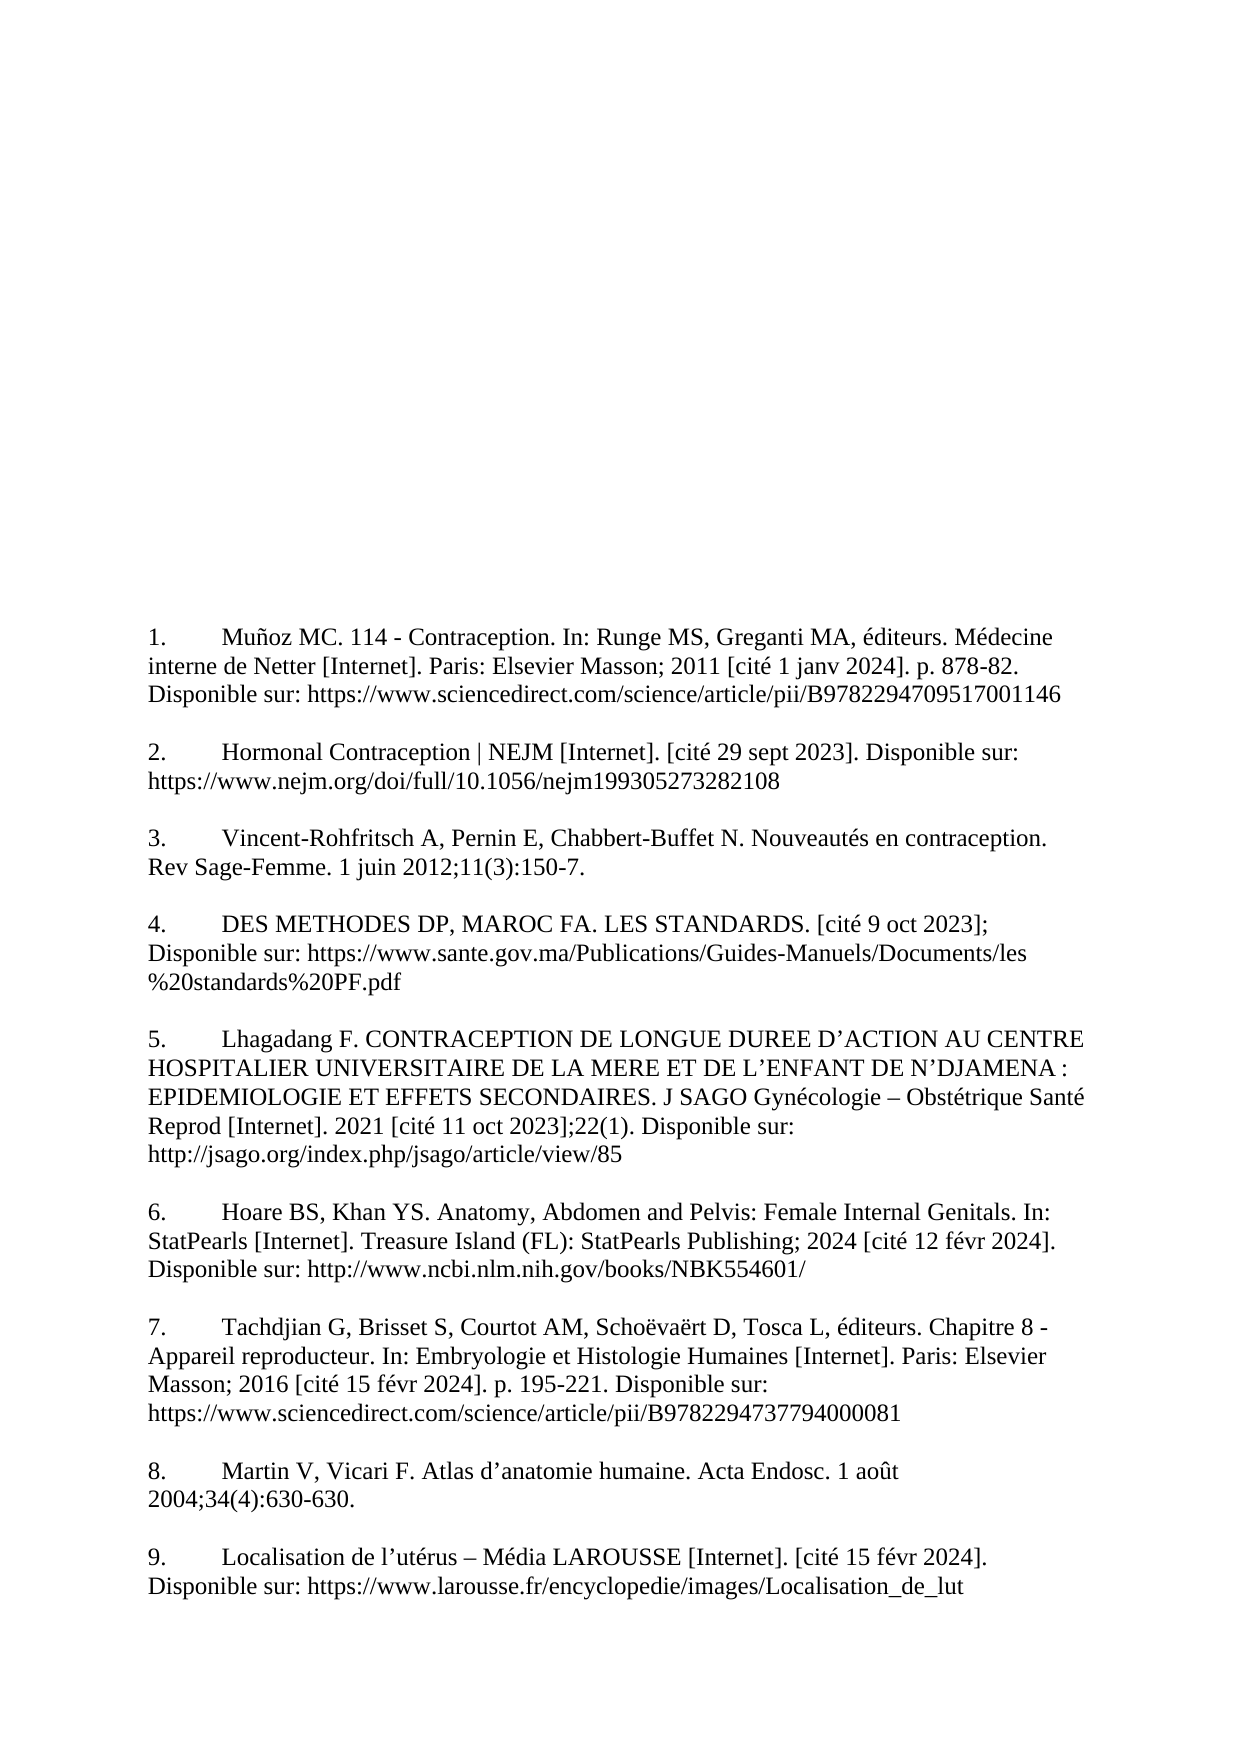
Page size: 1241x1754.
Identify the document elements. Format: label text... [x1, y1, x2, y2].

text 1. Muñoz MC. 114 - Contraception. In: Runge MS, Greganti MA, éditeurs. Médecine interne de Netter [Internet]. Paris: Elsevier Masson; 2011 [cité 1 janv 2024]. p. 878‑82. Disponible sur: https://www.sciencedirect.com/science/article/pii/B9782294709517001146 [148, 622, 1093, 708]
text 7. Tachdjian G, Brisset S, Courtot AM, Schoëvaërt D, Tosca L, éditeurs. Chapitre 8 - Appareil reproducteur. In: Embryologie et Histologie Humaines [Internet]. Paris: Elsevier Masson; 2016 [cité 15 févr 2024]. p. 195‑221. Disponible sur: https://www.sciencedirect.com/science/article/pii/B9782294737794000081 [148, 1312, 1093, 1427]
text 2. Hormonal Contraception | NEJM [Internet]. [cité 29 sept 2023]. Disponible sur: https://www.nejm.org/doi/full/10.1056/nejm199305273282108 [148, 737, 1093, 794]
text 3. Vincent-Rohfritsch A, Pernin E, Chabbert-Buffet N. Nouveautés en contraception. Rev Sage-Femme. 1 juin 2012;11(3):150‑7. [148, 823, 1093, 881]
text 5. Lhagadang F. CONTRACEPTION DE LONGUE DUREE D’ACTION AU CENTRE HOSPITALIER UNIVERSITAIRE DE LA MERE ET DE L’ENFANT DE N’DJAMENA : EPIDEMIOLOGIE ET EFFETS SECONDAIRES. J SAGO Gynécologie – Obstétrique Santé Reprod [Internet]. 2021 [cité 11 oct 2023];22(1). Disponible sur: http://jsago.org/index.php/jsago/article/view/85 [148, 1024, 1093, 1168]
text 8. Martin V, Vicari F. Atlas d’anatomie humaine. Acta Endosc. 1 août 2004;34(4):630‑630. [148, 1456, 1093, 1513]
text 4. DES METHODES DP, MAROC FA. LES STANDARDS. [cité 9 oct 2023]; Disponible sur: https://www.sante.gov.ma/Publications/Guides-Manuels/Documents/les%20standards%20PF.pdf [148, 909, 1093, 996]
text 6. Hoare BS, Khan YS. Anatomy, Abdomen and Pelvis: Female Internal Genitals. In: StatPearls [Internet]. Treasure Island (FL): StatPearls Publishing; 2024 [cité 12 févr 2024]. Disponible sur: http://www.ncbi.nlm.nih.gov/books/NBK554601/ [148, 1197, 1093, 1283]
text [148, 1542, 1093, 1599]
